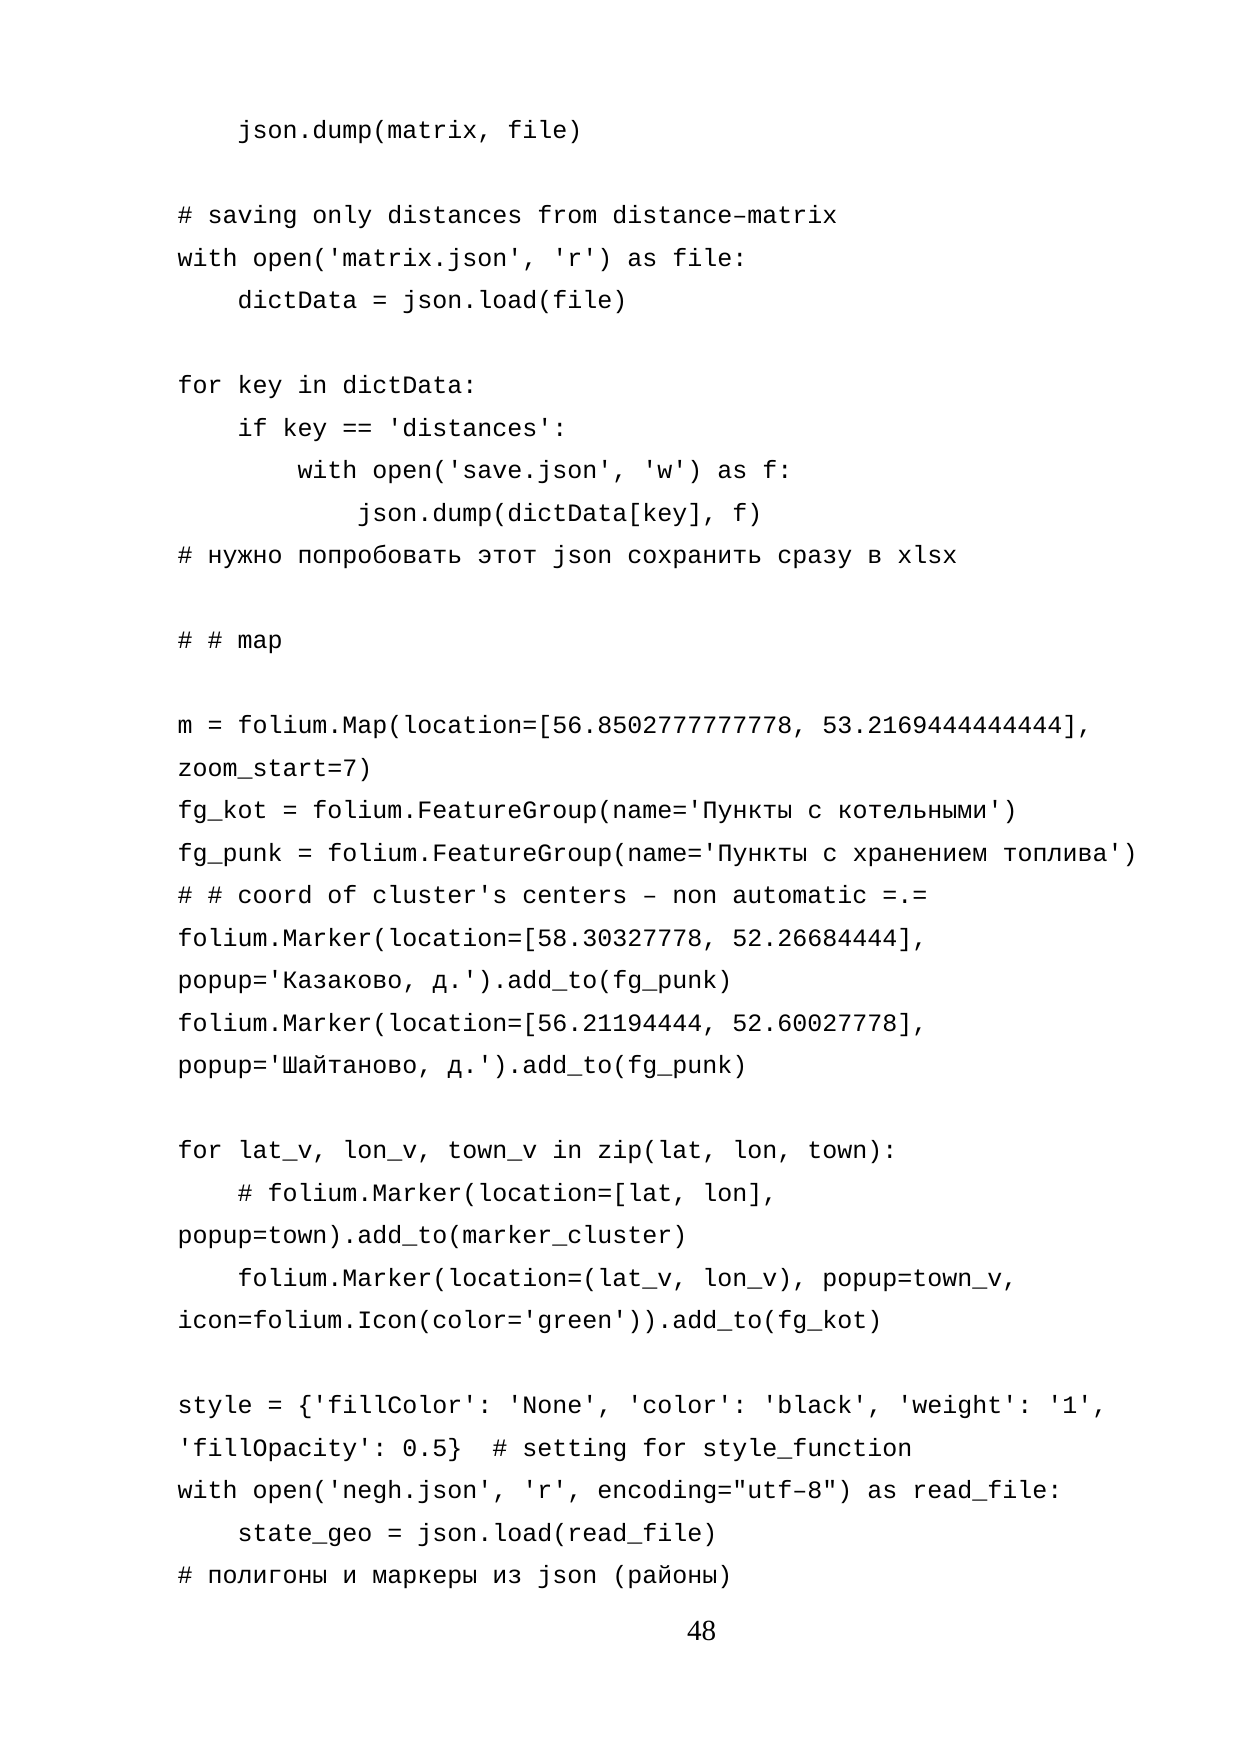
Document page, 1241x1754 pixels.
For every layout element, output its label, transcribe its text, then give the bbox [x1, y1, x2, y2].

text with open('negh.json', 'r', encoding="utf–8") as read_file: [177, 1478, 1152, 1506]
text if key == 'distances': [177, 416, 1152, 444]
text # # map [177, 628, 1152, 656]
text # полигоны и маркеры из json (райoны) [177, 1563, 1152, 1591]
text fg_punk = folium.FeatureGroup(name='Пункты с хранением топлива') [177, 841, 1152, 869]
text m = folium.Map(location=[56.8502777777778, 53.2169444444444], zoom_start=7) [177, 713, 1152, 784]
text folium.Marker(location=[58.30327778, 52.26684444], popup='Казаково, д.').add_to(fg_punk) [177, 926, 1152, 996]
text style = {'fillColor': 'None', 'color': 'black', 'weight': '1', 'fillOpacity': 0.5} # setting for style_function [177, 1393, 1152, 1464]
text for lat_v, lon_v, town_v in zip(lat, lon, town): [177, 1138, 1152, 1166]
text # # coord of cluster's centers – non automatic =.= [177, 883, 1152, 911]
text state_geo = json.load(read_file) [177, 1521, 1152, 1549]
text with open('save.json', 'w') as f: [177, 458, 1152, 486]
text # нужно попробовать этот json сохранить сразу в xlsx [177, 543, 1152, 571]
text for key in dictData: [177, 373, 1152, 401]
text # saving only distances from distance–matrix [177, 203, 1152, 231]
text dictData = json.load(file) [177, 288, 1152, 316]
text folium.Marker(location=(lat_v, lon_v), popup=town_v, icon=folium.Icon(color='green')).add_to(fg_kot) [177, 1266, 1152, 1336]
text folium.Marker(location=[56.21194444, 52.60027778], popup='Шайтаново, д.').add_to(fg_punk) [177, 1011, 1152, 1081]
text fg_kot = folium.FeatureGroup(name='Пункты с котельными') [177, 798, 1152, 826]
text json.dump(matrix, file) [177, 118, 1152, 146]
text with open('matrix.json', 'r') as file: [177, 246, 1152, 274]
text # folium.Marker(location=[lat, lon], popup=town).add_to(marker_cluster) [177, 1181, 1152, 1251]
text json.dump(dictData[key], f) [177, 501, 1152, 529]
